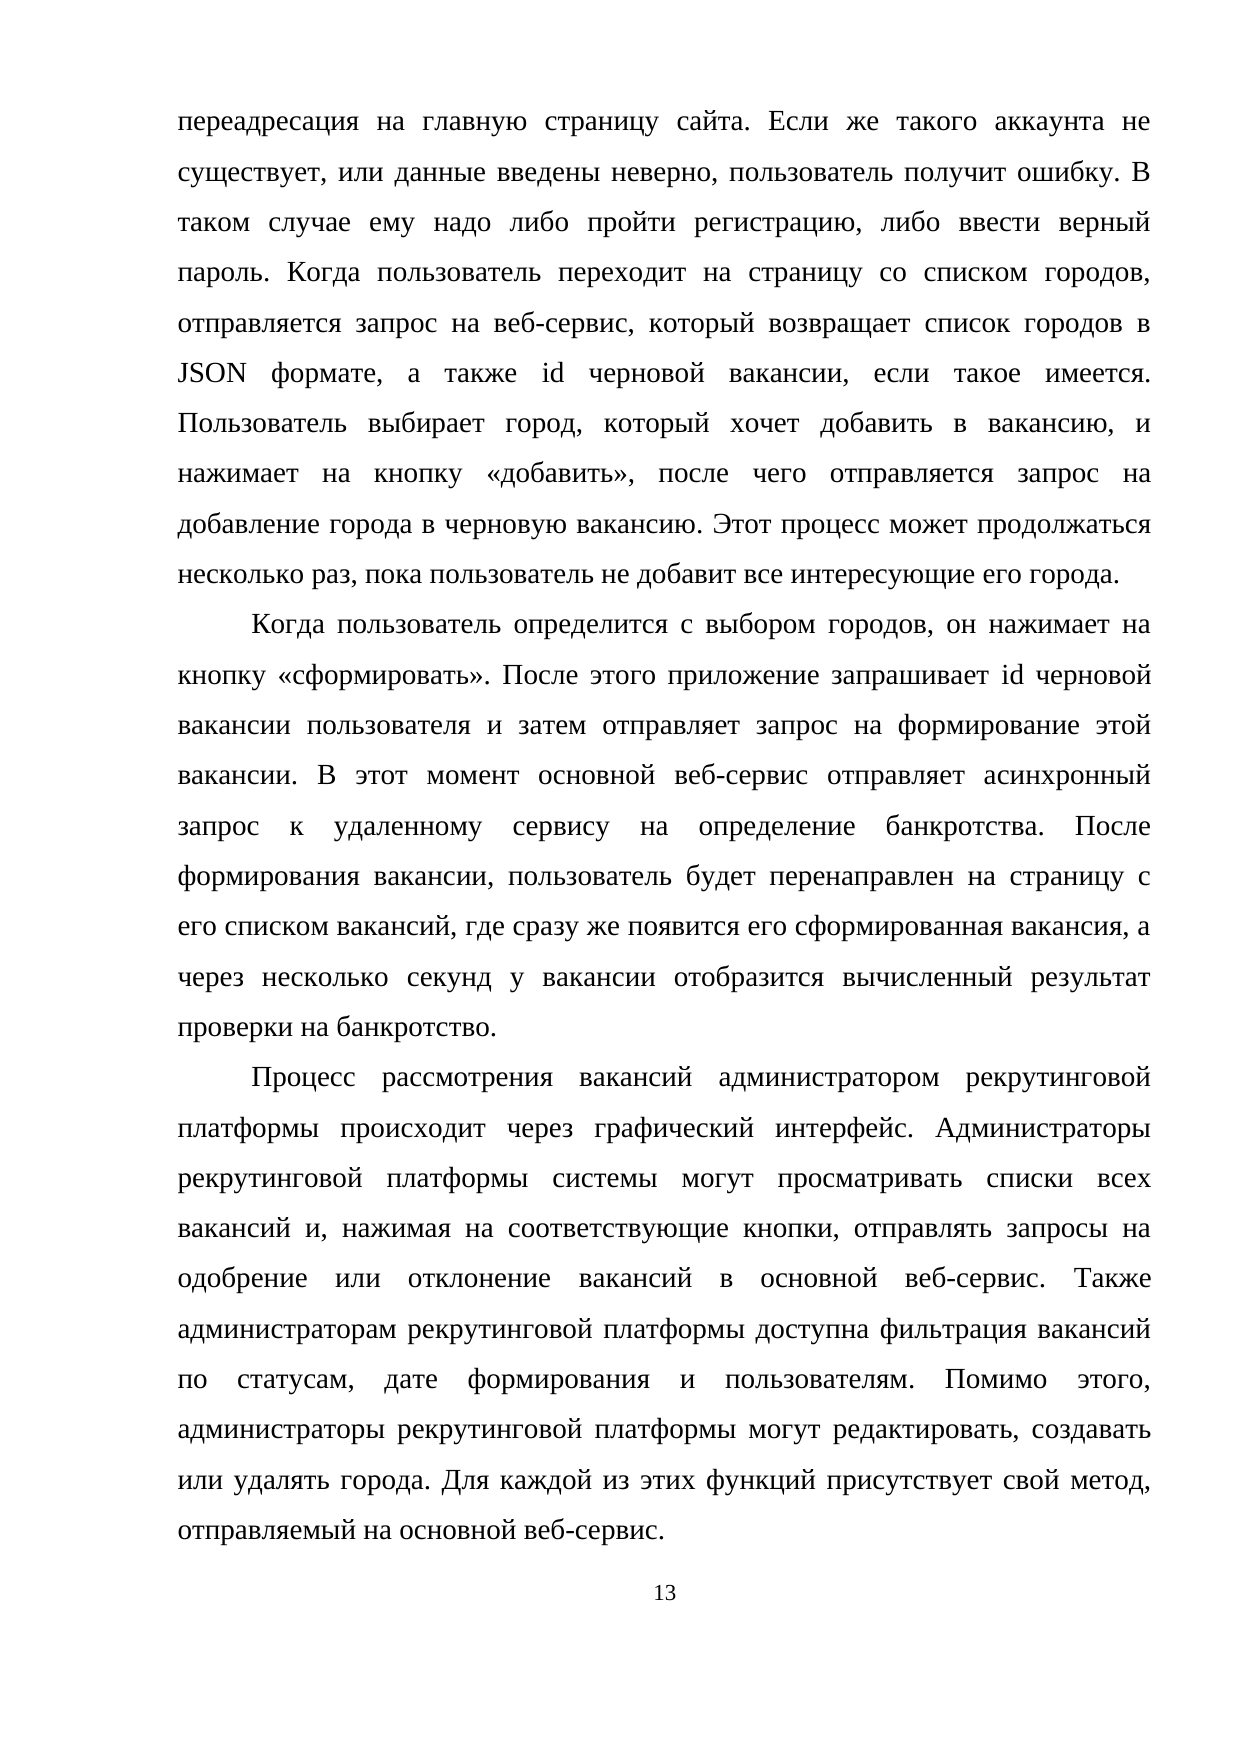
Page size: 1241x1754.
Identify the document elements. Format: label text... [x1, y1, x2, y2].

text Когда пользователь определится с выбором городов, он нажимает на кнопку «сформировать». После этого приложение запрашивает id черновой вакансии пользователя и затем отправляет запрос на формирование этой вакансии. В этот момент основной веб-сервис отправляет асинхронный запрос к удаленному сервису на определение банкротства. После формирования вакансии, пользователь будет перенаправлен на страницу с его списком вакансий, где сразу же появится его сформированная вакансия, а через несколько секунд у вакансии отобразится вычисленный результат проверки на банкротство. [177, 607, 1152, 1043]
text Процесс рассмотрения вакансий администратором рекрутинговой платформы происходит через графический интерфейс. Администраторы рекрутинговой платформы системы могут просматривать списки всех вакансий и, нажимая на соответствующие кнопки, отправлять запросы на одобрение или отклонение вакансий в основной веб-сервис. Также администраторам рекрутинговой платформы доступна фильтрация вакансий по статусам, дате формирования и пользователям. Помимо этого, администраторы рекрутинговой платформы могут редактировать, создавать или удалять города. Для каждой из этих функций присутствует свой метод, отправляемый на основной веб-сервис. [177, 1059, 1152, 1546]
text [177, 103, 1152, 590]
